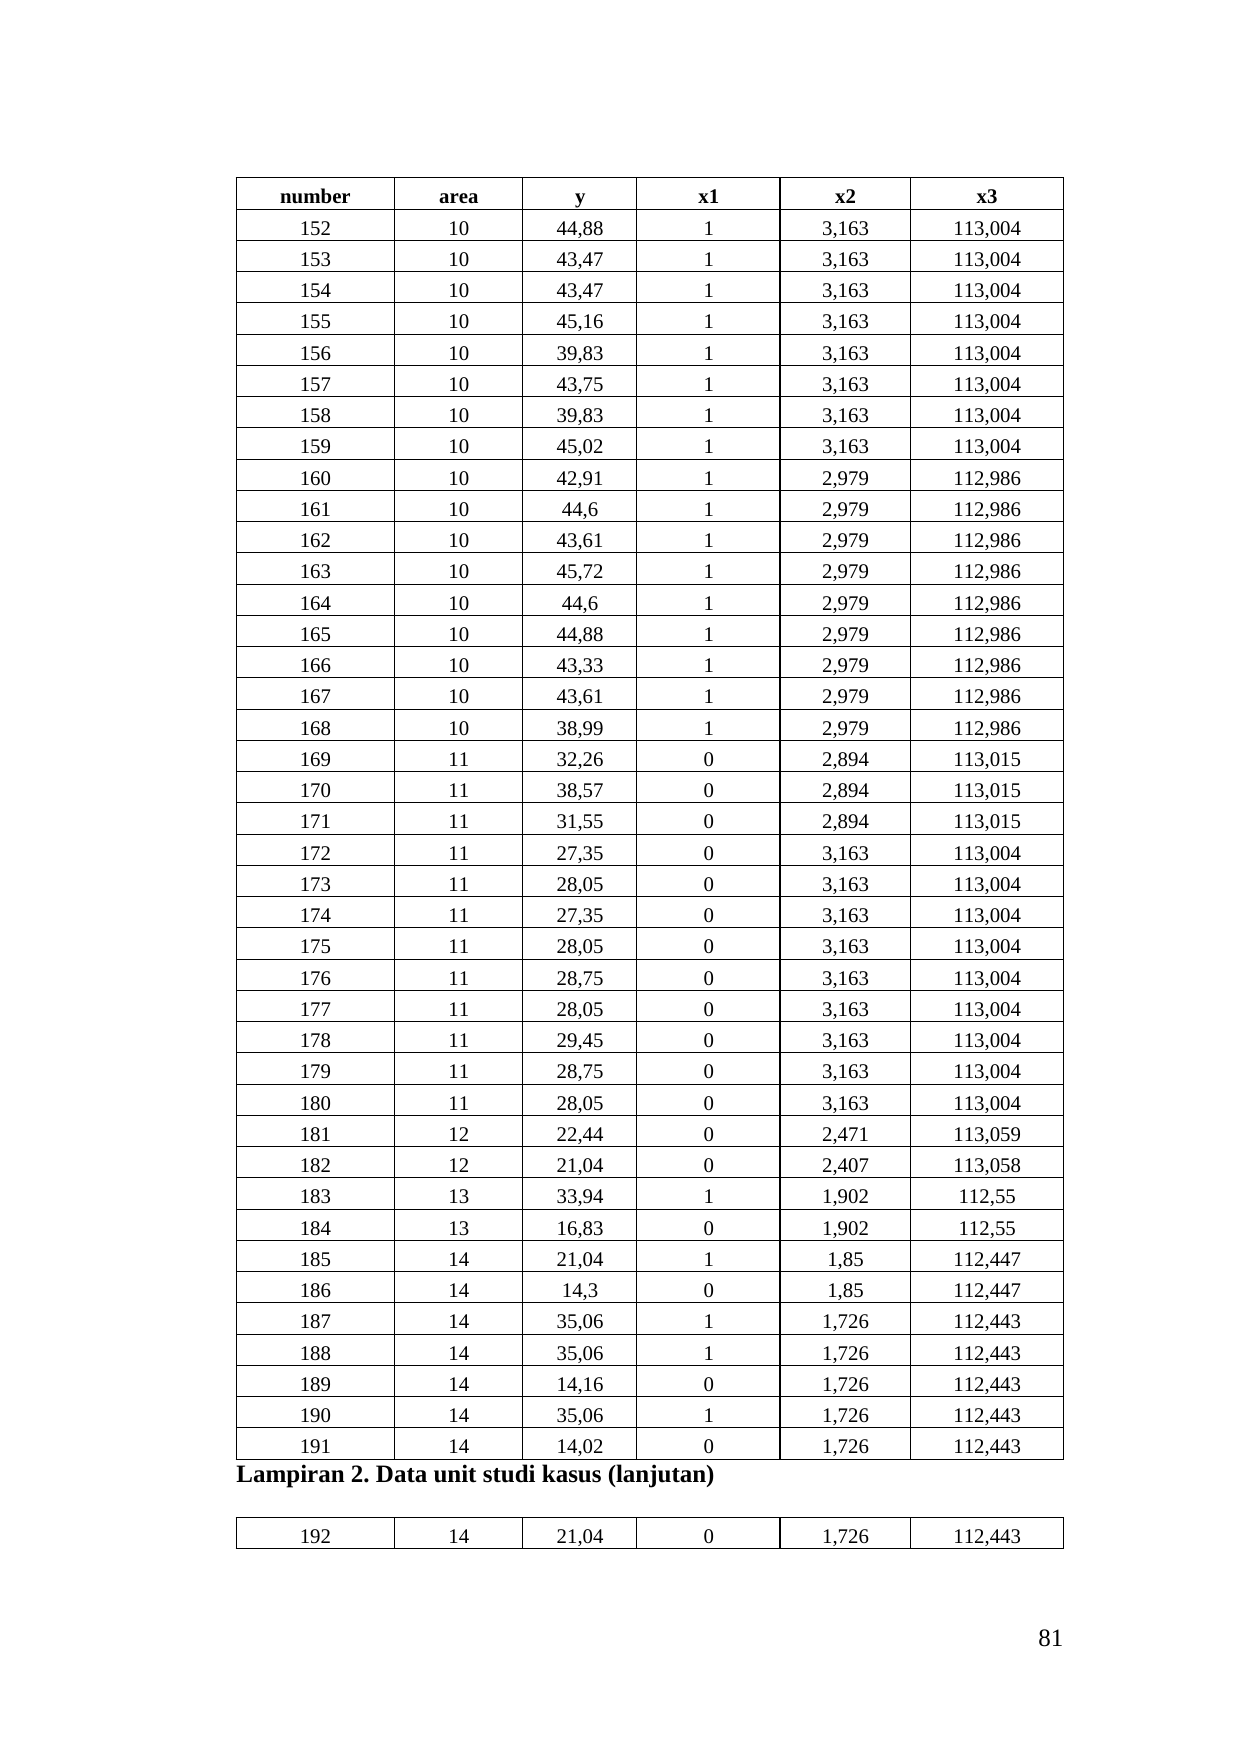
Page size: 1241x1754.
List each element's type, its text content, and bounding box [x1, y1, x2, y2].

table_cell 167 [237, 678, 394, 708]
table_cell 112,55 [911, 1178, 1063, 1208]
table_cell 113,004 [911, 928, 1063, 958]
table_cell 3,163 [781, 303, 910, 333]
table_cell 11 [395, 960, 522, 990]
table_cell 14 [395, 1335, 522, 1365]
table_cell 1 [637, 366, 779, 396]
table_cell 11 [395, 1022, 522, 1052]
table_cell 33,94 [523, 1178, 636, 1208]
table_cell 1,726 [781, 1366, 910, 1396]
table_cell 11 [395, 1085, 522, 1115]
table_cell 39,83 [523, 397, 636, 427]
table_cell 176 [237, 960, 394, 990]
table_cell 112,986 [911, 616, 1063, 646]
table_cell 112,986 [911, 710, 1063, 740]
table_cell 185 [237, 1241, 394, 1271]
table_cell 177 [237, 991, 394, 1021]
table_cell 3,163 [781, 1022, 910, 1052]
table_cell 13 [395, 1178, 522, 1208]
table_cell 28,05 [523, 928, 636, 958]
table_cell 0 [637, 835, 779, 865]
table_cell 1,726 [781, 1397, 910, 1427]
table_cell 0 [637, 1022, 779, 1052]
table_cell 2,979 [781, 647, 910, 677]
table_cell 112,55 [911, 1210, 1063, 1240]
table_cell 1,902 [781, 1178, 910, 1208]
table_cell 113,004 [911, 428, 1063, 458]
table_header 0 [637, 1518, 779, 1548]
table_cell 10 [395, 553, 522, 583]
table_cell 28,05 [523, 1085, 636, 1115]
table_cell 1 [637, 241, 779, 271]
table_cell 171 [237, 803, 394, 833]
table_header 192 [237, 1518, 394, 1548]
table_cell 181 [237, 1116, 394, 1146]
table_cell 10 [395, 491, 522, 521]
table_cell 44,6 [523, 585, 636, 615]
table_cell 168 [237, 710, 394, 740]
table_cell 1 [637, 710, 779, 740]
table_cell 112,986 [911, 553, 1063, 583]
table_cell 0 [637, 928, 779, 958]
table_cell 0 [637, 1428, 779, 1458]
table_cell 166 [237, 647, 394, 677]
table_cell 2,471 [781, 1116, 910, 1146]
table_cell 10 [395, 585, 522, 615]
table_cell 113,004 [911, 397, 1063, 427]
table_cell 2,979 [781, 710, 910, 740]
table_cell 189 [237, 1366, 394, 1396]
table_cell 1 [637, 585, 779, 615]
table_cell 2,894 [781, 803, 910, 833]
table_cell 1 [637, 522, 779, 552]
table_cell 39,83 [523, 335, 636, 365]
table_cell 10 [395, 366, 522, 396]
table_cell 112,447 [911, 1241, 1063, 1271]
table_cell 2,407 [781, 1147, 910, 1177]
table_cell 184 [237, 1210, 394, 1240]
table_cell 1 [637, 210, 779, 240]
table_cell 156 [237, 335, 394, 365]
table_cell 0 [637, 991, 779, 1021]
table_cell 159 [237, 428, 394, 458]
table_cell 11 [395, 866, 522, 896]
table_cell 112,443 [911, 1303, 1063, 1333]
table_cell 161 [237, 491, 394, 521]
table_cell 29,45 [523, 1022, 636, 1052]
table_cell 3,163 [781, 1053, 910, 1083]
table_cell 14,16 [523, 1366, 636, 1396]
table_cell 3,163 [781, 928, 910, 958]
table_cell 14,3 [523, 1272, 636, 1302]
table_cell 28,75 [523, 1053, 636, 1083]
table_cell 35,06 [523, 1303, 636, 1333]
table_cell 2,894 [781, 772, 910, 802]
table_cell 113,004 [911, 1022, 1063, 1052]
table_header 112,443 [911, 1518, 1063, 1548]
table_header x2 [781, 178, 910, 208]
table_cell 1 [637, 428, 779, 458]
table_cell 38,99 [523, 710, 636, 740]
table_cell 170 [237, 772, 394, 802]
table_cell 10 [395, 616, 522, 646]
table_cell 3,163 [781, 397, 910, 427]
table_cell 42,91 [523, 460, 636, 490]
table_cell 112,986 [911, 491, 1063, 521]
table_cell 43,47 [523, 241, 636, 271]
table_header number [237, 178, 394, 208]
table_cell 1,726 [781, 1303, 910, 1333]
table_cell 113,058 [911, 1147, 1063, 1177]
table_cell 11 [395, 741, 522, 771]
table_cell 1,726 [781, 1335, 910, 1365]
table_cell 12 [395, 1147, 522, 1177]
table_cell 0 [637, 960, 779, 990]
table_cell 113,004 [911, 272, 1063, 302]
table_cell 1 [637, 460, 779, 490]
table_cell 162 [237, 522, 394, 552]
table_cell 183 [237, 1178, 394, 1208]
table_header 14 [395, 1518, 522, 1548]
table_cell 113,004 [911, 366, 1063, 396]
table_cell 112,447 [911, 1272, 1063, 1302]
table_cell 112,443 [911, 1335, 1063, 1365]
table_header 21,04 [523, 1518, 636, 1548]
table_cell 113,004 [911, 835, 1063, 865]
table_cell 0 [637, 1085, 779, 1115]
table_cell 14,02 [523, 1428, 636, 1458]
table_header y [523, 178, 636, 208]
table_cell 112,986 [911, 460, 1063, 490]
table_cell 158 [237, 397, 394, 427]
table_cell 3,163 [781, 866, 910, 896]
table_header 1,726 [781, 1518, 910, 1548]
table_cell 165 [237, 616, 394, 646]
table_cell 0 [637, 897, 779, 927]
table_cell 113,004 [911, 960, 1063, 990]
table_cell 113,004 [911, 241, 1063, 271]
table_cell 112,443 [911, 1366, 1063, 1396]
table_cell 2,979 [781, 460, 910, 490]
table_cell 10 [395, 647, 522, 677]
table_cell 112,986 [911, 585, 1063, 615]
table_cell 1,902 [781, 1210, 910, 1240]
table_cell 3,163 [781, 241, 910, 271]
table_cell 182 [237, 1147, 394, 1177]
table_cell 0 [637, 772, 779, 802]
table_cell 31,55 [523, 803, 636, 833]
table_cell 1 [637, 616, 779, 646]
table_cell 173 [237, 866, 394, 896]
table_cell 14 [395, 1428, 522, 1458]
table_cell 14 [395, 1241, 522, 1271]
table_cell 152 [237, 210, 394, 240]
table_cell 43,61 [523, 678, 636, 708]
table_cell 43,61 [523, 522, 636, 552]
table_cell 22,44 [523, 1116, 636, 1146]
table_cell 174 [237, 897, 394, 927]
table_cell 1 [637, 491, 779, 521]
table_cell 1 [637, 303, 779, 333]
table_cell 38,57 [523, 772, 636, 802]
table_cell 191 [237, 1428, 394, 1458]
table_cell 10 [395, 272, 522, 302]
table_cell 27,35 [523, 835, 636, 865]
table_cell 3,163 [781, 335, 910, 365]
table_cell 113,004 [911, 991, 1063, 1021]
table_cell 188 [237, 1335, 394, 1365]
table_cell 3,163 [781, 897, 910, 927]
table_cell 169 [237, 741, 394, 771]
table_cell 2,979 [781, 585, 910, 615]
table_cell 163 [237, 553, 394, 583]
table_cell 1 [637, 553, 779, 583]
table_cell 14 [395, 1303, 522, 1333]
table_cell 1,85 [781, 1272, 910, 1302]
table_cell 3,163 [781, 272, 910, 302]
table_cell 112,986 [911, 647, 1063, 677]
table_cell 2,979 [781, 522, 910, 552]
table_cell 113,004 [911, 303, 1063, 333]
table_header x1 [637, 178, 779, 208]
table_cell 1 [637, 1335, 779, 1365]
table_cell 113,059 [911, 1116, 1063, 1146]
table_cell 172 [237, 835, 394, 865]
table_cell 1 [637, 1303, 779, 1333]
table_cell 2,979 [781, 553, 910, 583]
table_cell 113,015 [911, 741, 1063, 771]
table_cell 11 [395, 835, 522, 865]
table_cell 21,04 [523, 1147, 636, 1177]
table_cell 1 [637, 678, 779, 708]
table_cell 113,015 [911, 803, 1063, 833]
table_cell 11 [395, 897, 522, 927]
table_cell 3,163 [781, 210, 910, 240]
table_cell 43,33 [523, 647, 636, 677]
table_cell 153 [237, 241, 394, 271]
table_cell 0 [637, 803, 779, 833]
table_cell 44,88 [523, 616, 636, 646]
table_cell 175 [237, 928, 394, 958]
table_cell 27,35 [523, 897, 636, 927]
table_cell 44,88 [523, 210, 636, 240]
table_cell 113,015 [911, 772, 1063, 802]
table_cell 32,26 [523, 741, 636, 771]
table_cell 10 [395, 428, 522, 458]
table_cell 44,6 [523, 491, 636, 521]
table_cell 3,163 [781, 835, 910, 865]
table_cell 13 [395, 1210, 522, 1240]
table_cell 160 [237, 460, 394, 490]
table_cell 0 [637, 1366, 779, 1396]
table_cell 10 [395, 335, 522, 365]
table_cell 112,443 [911, 1428, 1063, 1458]
table_cell 113,004 [911, 335, 1063, 365]
table_cell 11 [395, 991, 522, 1021]
table_cell 2,894 [781, 741, 910, 771]
table_cell 3,163 [781, 366, 910, 396]
table_cell 112,986 [911, 678, 1063, 708]
table_cell 14 [395, 1366, 522, 1396]
table_cell 178 [237, 1022, 394, 1052]
table_cell 154 [237, 272, 394, 302]
table_cell 10 [395, 303, 522, 333]
table_cell 187 [237, 1303, 394, 1333]
table_cell 45,02 [523, 428, 636, 458]
table_cell 21,04 [523, 1241, 636, 1271]
table_cell 113,004 [911, 897, 1063, 927]
table_cell 2,979 [781, 491, 910, 521]
table_cell 43,75 [523, 366, 636, 396]
table_cell 10 [395, 210, 522, 240]
table_cell 2,979 [781, 616, 910, 646]
table_header area [395, 178, 522, 208]
table_cell 45,72 [523, 553, 636, 583]
table_cell 112,443 [911, 1397, 1063, 1427]
table_cell 16,83 [523, 1210, 636, 1240]
table_cell 0 [637, 866, 779, 896]
table_cell 157 [237, 366, 394, 396]
table_header x3 [911, 178, 1063, 208]
table_cell 190 [237, 1397, 394, 1427]
table_cell 35,06 [523, 1335, 636, 1365]
table_cell 43,47 [523, 272, 636, 302]
table_cell 1 [637, 1241, 779, 1271]
table_cell 28,75 [523, 960, 636, 990]
table_cell 186 [237, 1272, 394, 1302]
table_cell 113,004 [911, 210, 1063, 240]
table_cell 28,05 [523, 866, 636, 896]
table_cell 3,163 [781, 960, 910, 990]
table_cell 0 [637, 741, 779, 771]
table_cell 14 [395, 1272, 522, 1302]
table_cell 11 [395, 928, 522, 958]
table_cell 1 [637, 647, 779, 677]
table_cell 113,004 [911, 866, 1063, 896]
table_cell 1 [637, 335, 779, 365]
table_cell 45,16 [523, 303, 636, 333]
table_cell 0 [637, 1116, 779, 1146]
table_cell 10 [395, 241, 522, 271]
table_cell 10 [395, 678, 522, 708]
table_cell 0 [637, 1210, 779, 1240]
table_cell 179 [237, 1053, 394, 1083]
table_cell 10 [395, 460, 522, 490]
table_cell 2,979 [781, 678, 910, 708]
table_cell 10 [395, 522, 522, 552]
table_cell 1 [637, 272, 779, 302]
table_cell 10 [395, 710, 522, 740]
table_cell 12 [395, 1116, 522, 1146]
table_cell 180 [237, 1085, 394, 1115]
table_cell 14 [395, 1397, 522, 1427]
table_cell 113,004 [911, 1053, 1063, 1083]
table_cell 1,726 [781, 1428, 910, 1458]
table_cell 11 [395, 803, 522, 833]
table_cell 35,06 [523, 1397, 636, 1427]
table_cell 1,85 [781, 1241, 910, 1271]
text Lampiran 2. Data unit studi kasus (lanjutan) [236, 1460, 1063, 1488]
table_cell 164 [237, 585, 394, 615]
table_cell 11 [395, 1053, 522, 1083]
table_cell 3,163 [781, 991, 910, 1021]
table_cell 112,986 [911, 522, 1063, 552]
table_cell 11 [395, 772, 522, 802]
table_cell 28,05 [523, 991, 636, 1021]
table_cell 1 [637, 397, 779, 427]
table_cell 10 [395, 397, 522, 427]
table_cell 113,004 [911, 1085, 1063, 1115]
table_cell 0 [637, 1053, 779, 1083]
table_cell 1 [637, 1178, 779, 1208]
table_cell 0 [637, 1147, 779, 1177]
table_cell 1 [637, 1397, 779, 1427]
table_cell 155 [237, 303, 394, 333]
table_cell 3,163 [781, 1085, 910, 1115]
table_cell 3,163 [781, 428, 910, 458]
table_cell 0 [637, 1272, 779, 1302]
